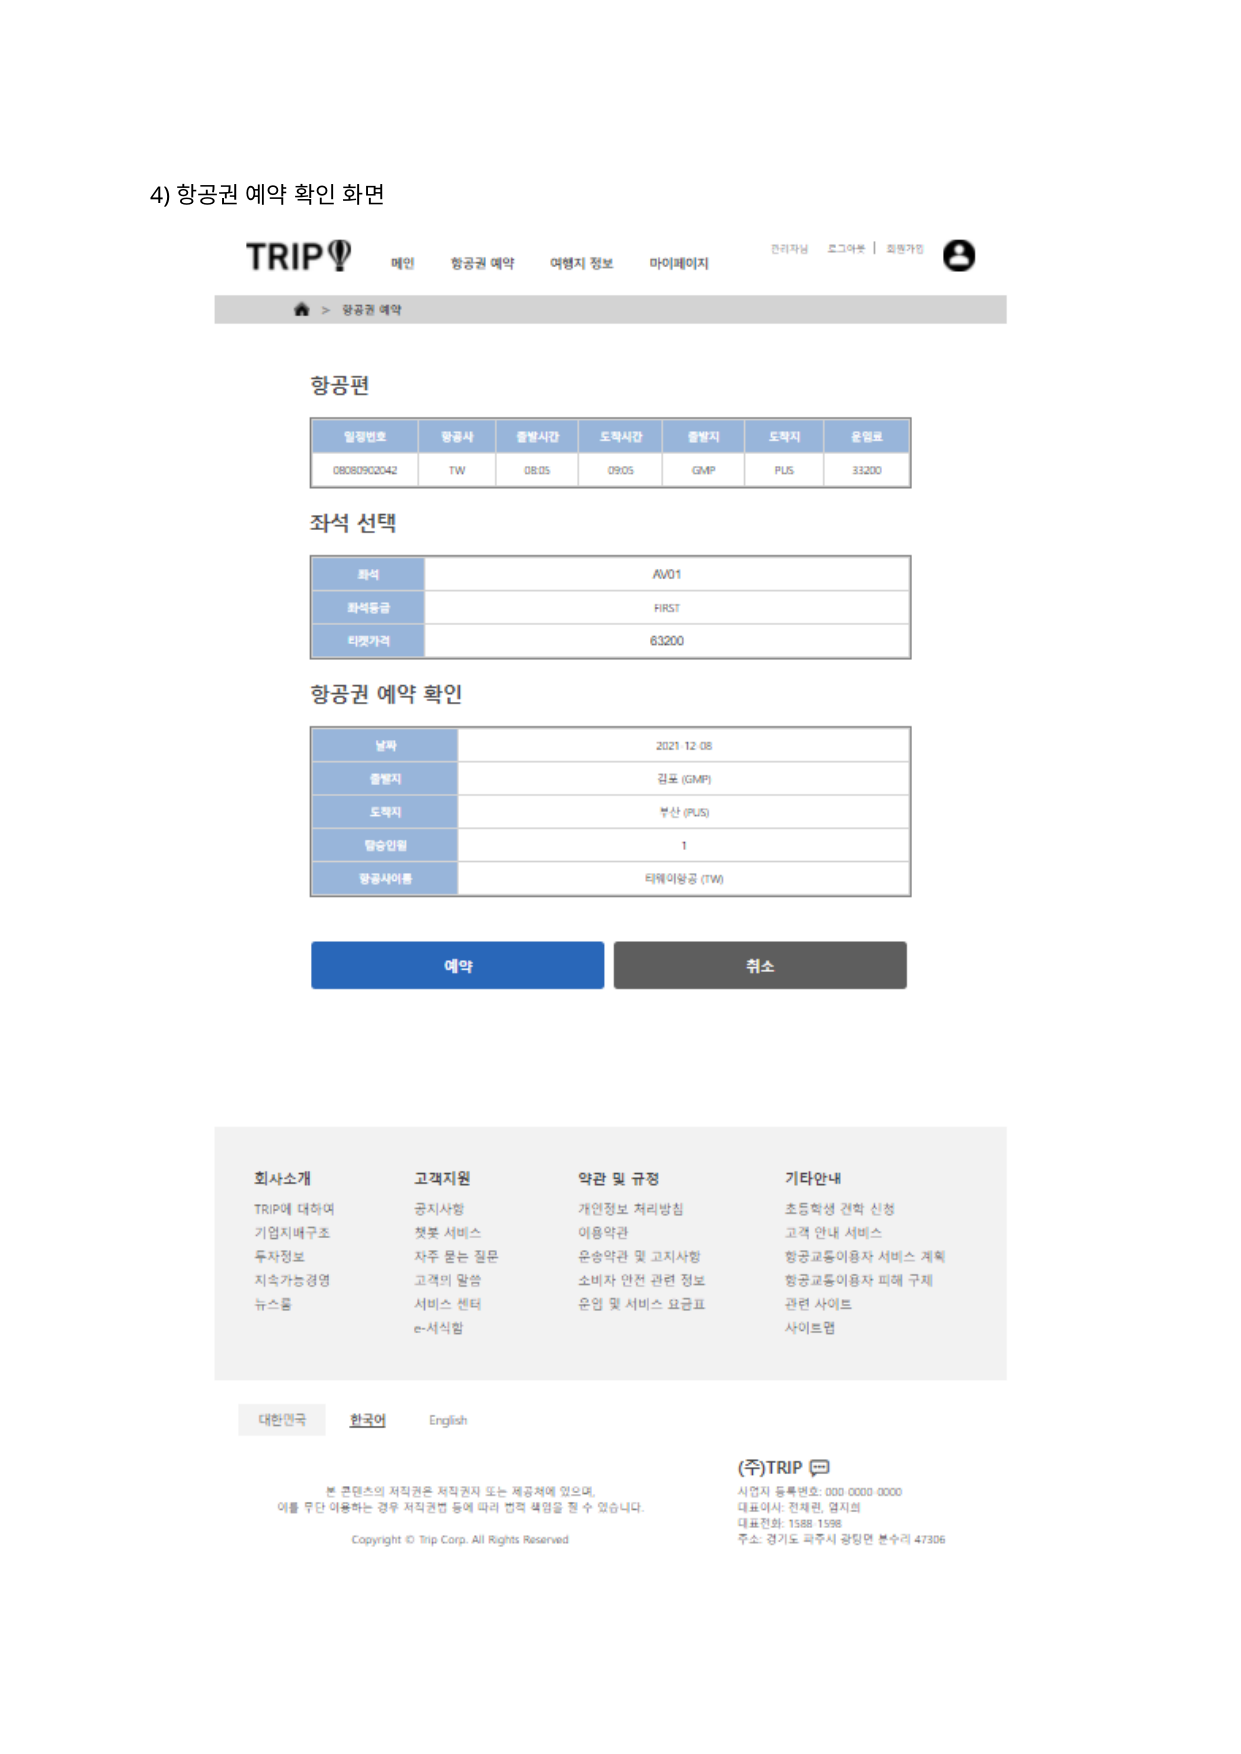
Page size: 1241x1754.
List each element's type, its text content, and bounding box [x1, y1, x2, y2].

text 4) 항공권 예약 확인 화면 [150, 177, 1090, 211]
